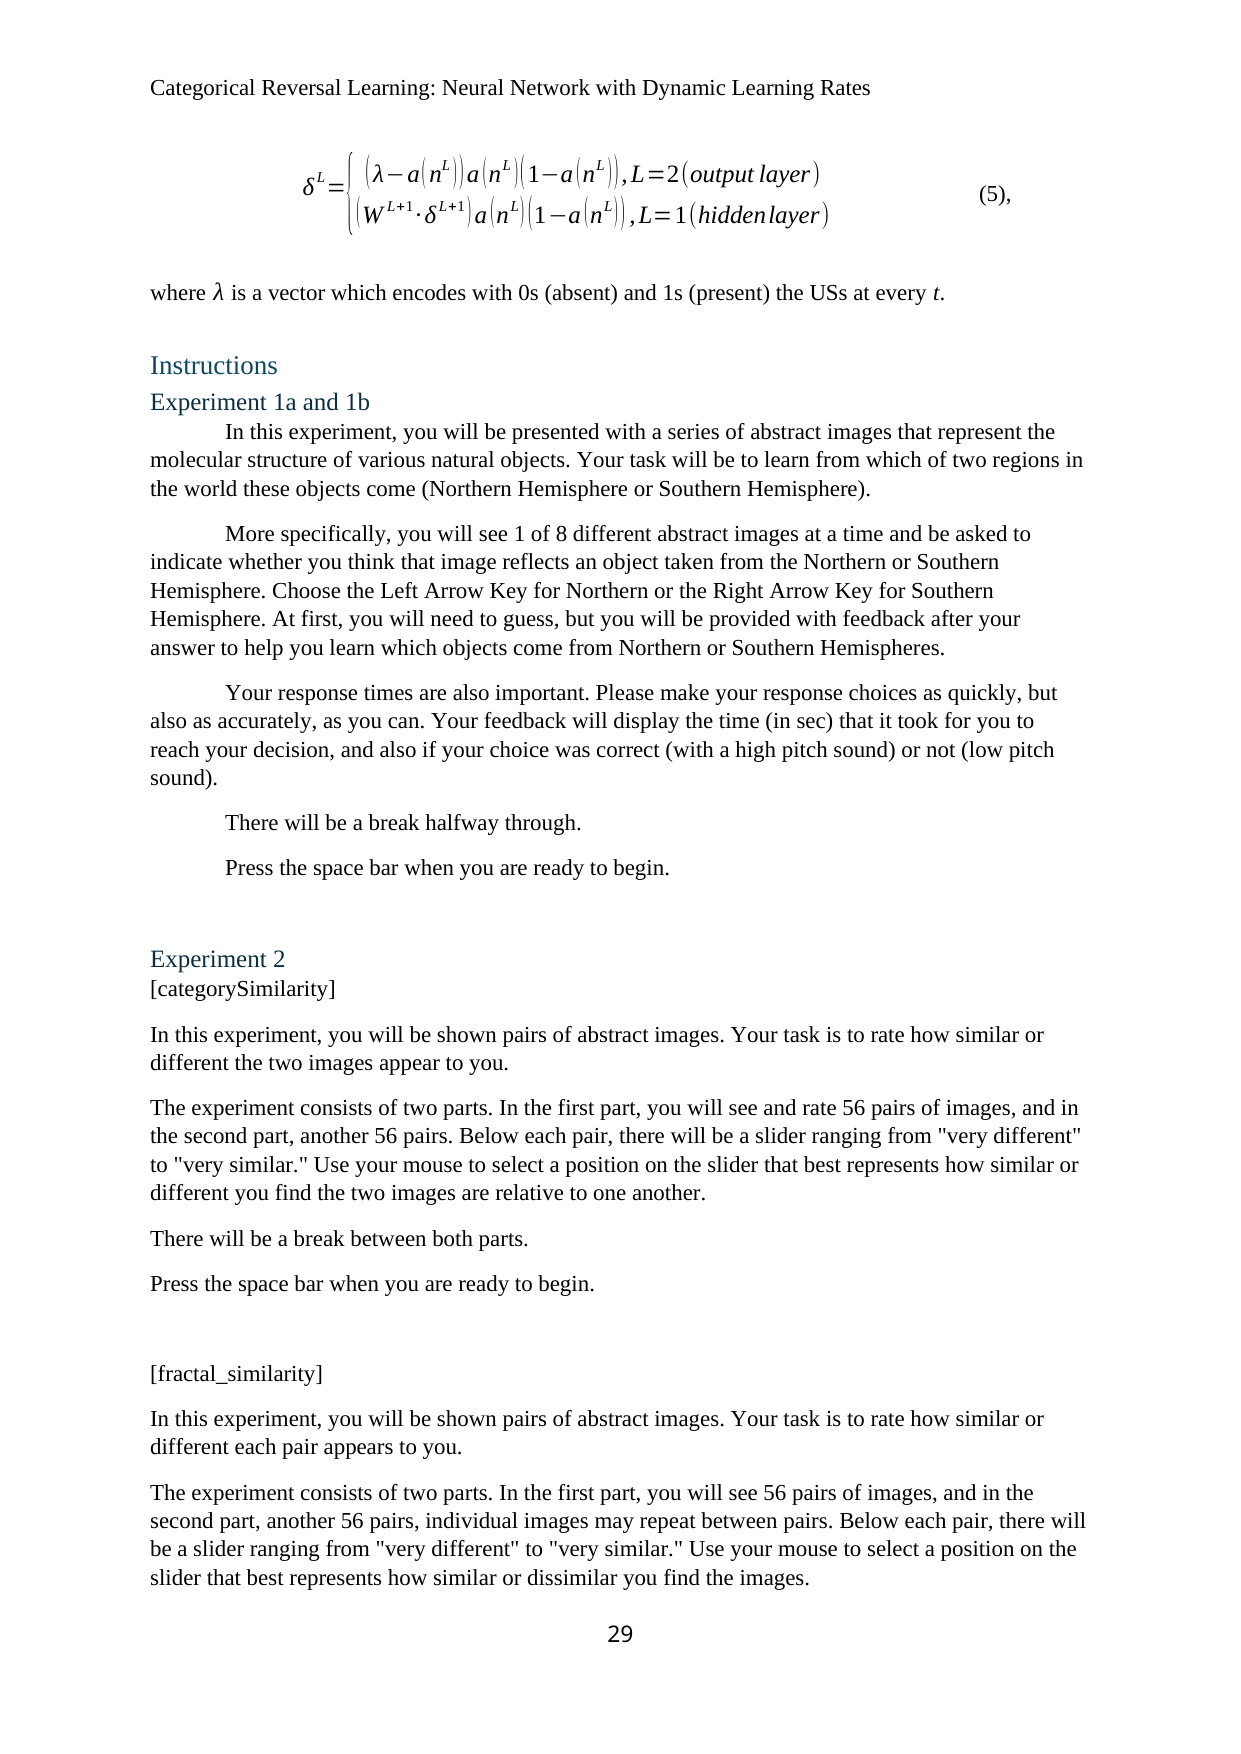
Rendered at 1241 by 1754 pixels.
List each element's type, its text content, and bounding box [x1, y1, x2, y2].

text More specifically, you will see 1 of 8 different abstract images at a time and be asked to indicate whether you think that image reflects an object taken from the Northern or Southern Hemisphere. Choose the Left Arrow Key for Northern or the Right Arrow Key for Southern Hemisphere. At first, you will need to guess, but you will be provided with feedback after your answer to help you learn which objects come from Northern or Southern Hemispheres. [150, 520, 1090, 660]
text In this experiment, you will be shown pairs of abstract images. Your task is to rate how similar or different each pair appears to you. [150, 1405, 1090, 1460]
subtitle Experiment 1a and 1b [150, 387, 1090, 416]
text Press the space bar when you are ready to begin. [150, 854, 1090, 881]
text [categorySimilarity] [150, 976, 1090, 1002]
subtitle Experiment 2 [150, 944, 1090, 973]
text (5), [150, 150, 1090, 236]
text There will be a break halfway through. [150, 809, 1090, 836]
text Press the space bar when you are ready to begin. [150, 1270, 1090, 1296]
text where is a vector which encodes with 0s (absent) and 1s (present) the USs at every t. [150, 278, 1090, 306]
text The experiment consists of two parts. In the first part, you will see and rate 56 pairs of images, and in the second part, another 56 pairs. Below each pair, there will be a slider ranging from "very different" to "very similar." Use your mouse to select a position on the slider that best represents how similar or different you find the two images are relative to one another. [150, 1094, 1090, 1206]
text [fractal_similarity] [150, 1360, 1090, 1386]
text The experiment consists of two parts. In the first part, you will see 56 pairs of images, and in the second part, another 56 pairs, individual images may repeat between pairs. Below each pair, there will be a slider ranging from "very different" to "very similar." Use your mouse to select a position on the slider that best represents how similar or dissimilar you find the images. [150, 1478, 1090, 1590]
text There will be a break between both parts. [150, 1224, 1090, 1251]
text In this experiment, you will be shown pairs of abstract images. Your task is to rate how similar or different the two images appear to you. [150, 1021, 1090, 1075]
text In this experiment, you will be presented with a series of abstract images that represent the molecular structure of various natural objects. Your task will be to learn from which of two regions in the world these objects come (Northern Hemisphere or Southern Hemisphere). [150, 418, 1090, 501]
subtitle Instructions [150, 349, 1090, 380]
text Your response times are also important. Please make your response choices as quickly, but also as accurately, as you can. Your feedback will display the time (in sec) that it took for you to reach your decision, and also if your choice was correct (with a high pitch sound) or not (low pitch sound). [150, 679, 1090, 790]
